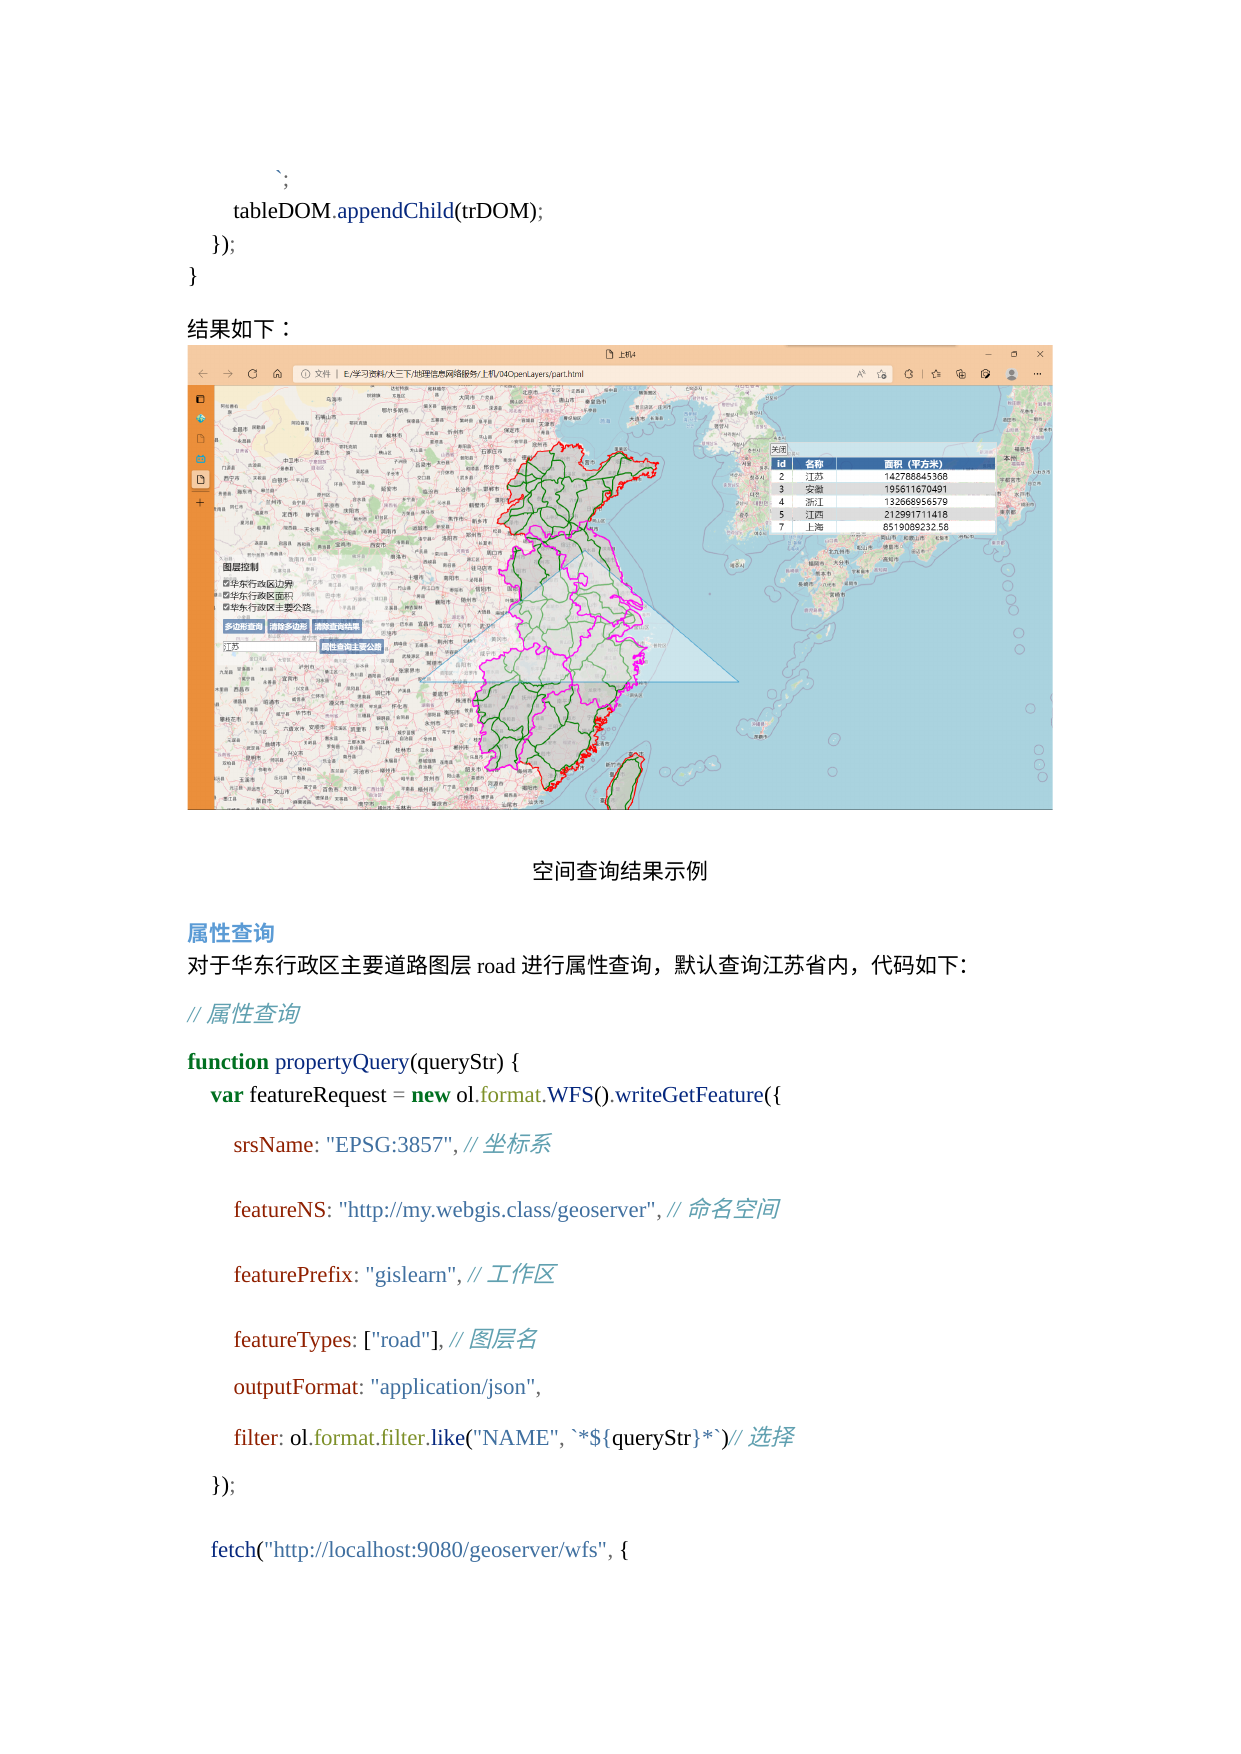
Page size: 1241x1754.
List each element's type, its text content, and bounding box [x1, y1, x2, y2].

text 结果如下： [187, 313, 1053, 345]
text 对于华东行政区主要道路图层 road 进行属性查询，默认查询江苏省内，代码如下： [187, 948, 1053, 980]
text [187, 980, 1053, 1565]
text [187, 162, 1053, 292]
subtitle 属性查询 [187, 915, 1053, 948]
picture [187, 345, 1053, 810]
text 空间查询结果示例 [187, 854, 1053, 886]
